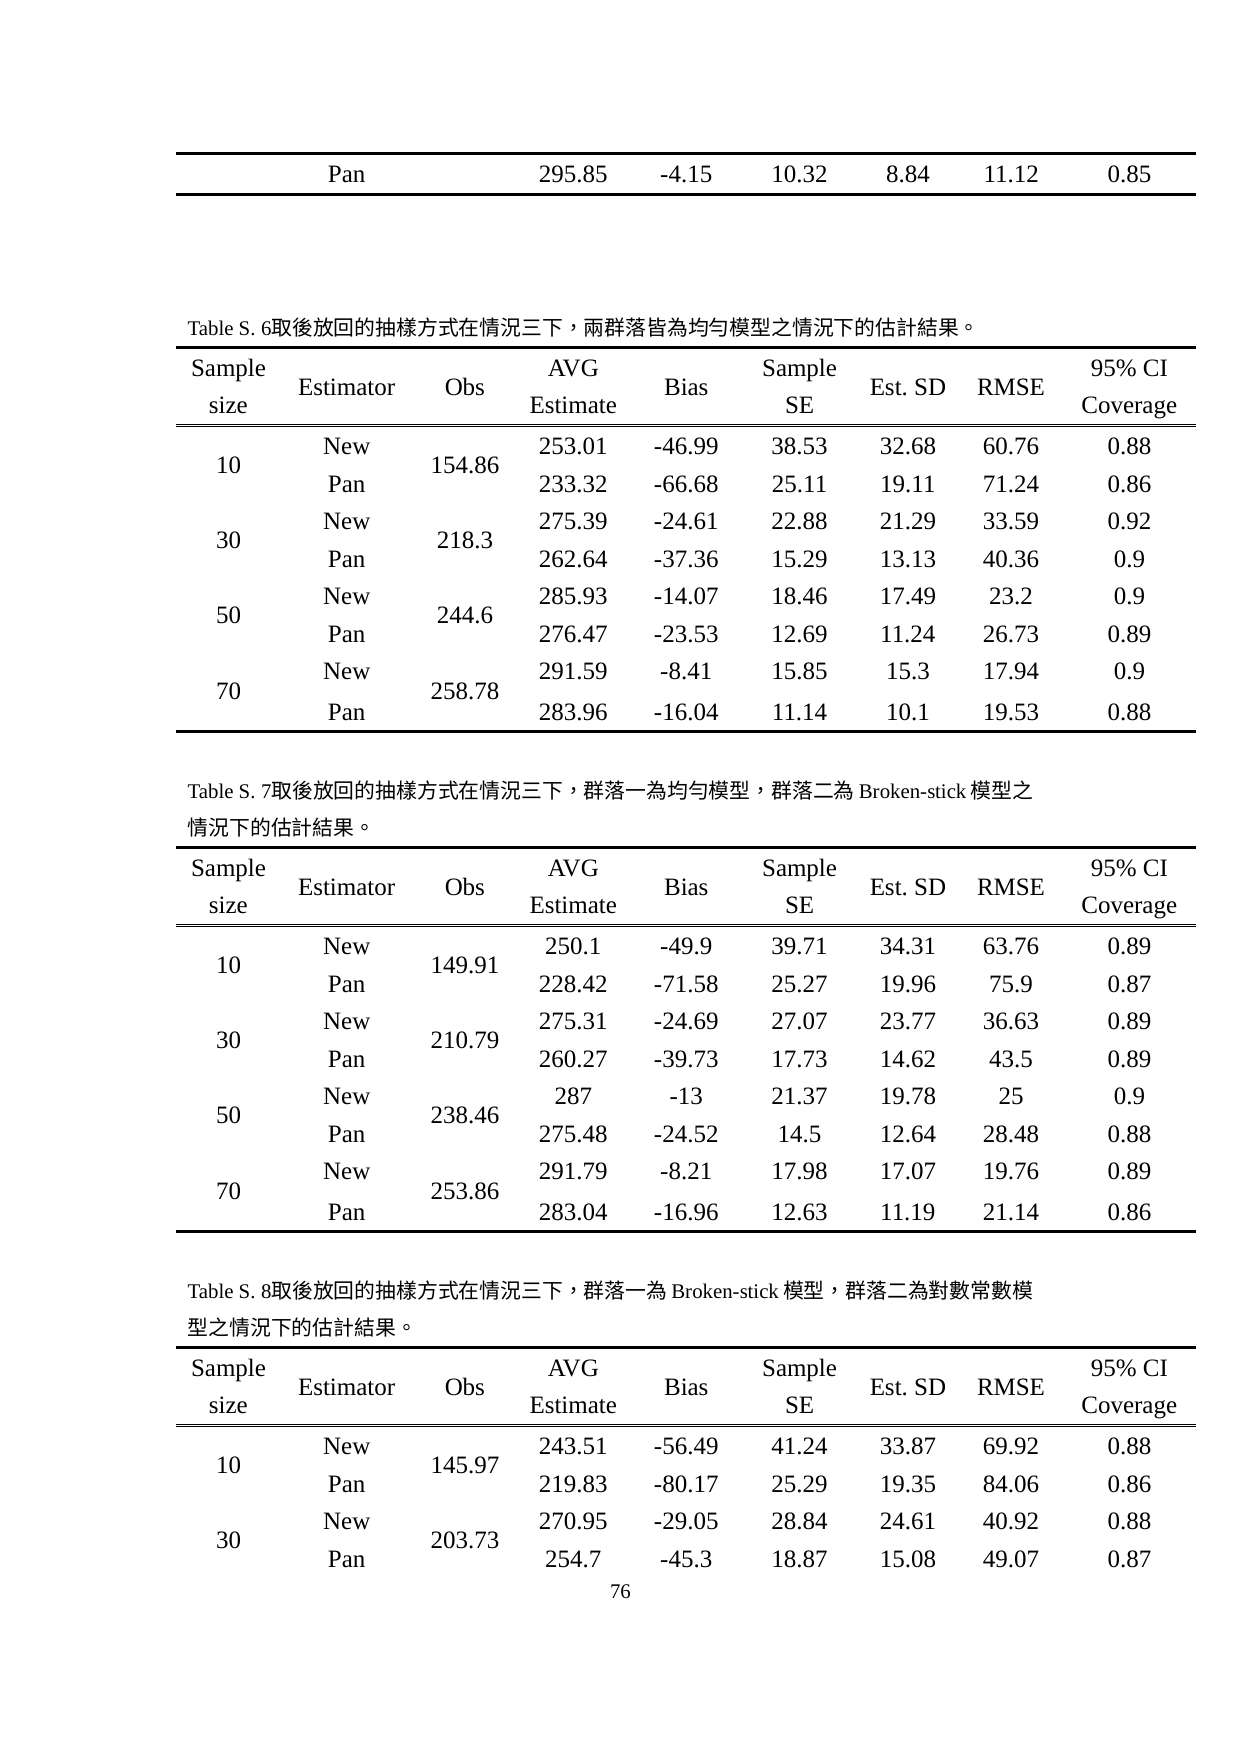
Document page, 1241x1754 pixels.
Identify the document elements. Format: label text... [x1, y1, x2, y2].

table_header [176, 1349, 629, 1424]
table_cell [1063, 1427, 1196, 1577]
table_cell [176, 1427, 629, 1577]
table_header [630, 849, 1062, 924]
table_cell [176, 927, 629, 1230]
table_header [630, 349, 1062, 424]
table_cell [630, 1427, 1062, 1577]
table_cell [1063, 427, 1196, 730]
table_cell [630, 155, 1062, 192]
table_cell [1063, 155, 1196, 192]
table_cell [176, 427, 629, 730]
text Table S. 8取後放回的抽樣方式在情況三下，群落一為Broken-stick模型，群落二為對數常數模型之情況下的估計結果。 [187, 1271, 1053, 1346]
text Table S. 7取後放回的抽樣方式在情況三下，群落一為均勻模型，群落二為Broken-stick模型之情況下的估計結果。 [187, 771, 1053, 846]
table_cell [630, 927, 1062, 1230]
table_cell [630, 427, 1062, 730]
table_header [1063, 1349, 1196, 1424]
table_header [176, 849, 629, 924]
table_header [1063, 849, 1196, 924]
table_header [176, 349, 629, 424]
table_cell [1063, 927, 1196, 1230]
text Table S. 6取後放回的抽樣方式在情況三下，兩群落皆為均勻模型之情況下的估計結果。 [187, 308, 1053, 346]
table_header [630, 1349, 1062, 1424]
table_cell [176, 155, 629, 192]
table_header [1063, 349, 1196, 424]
